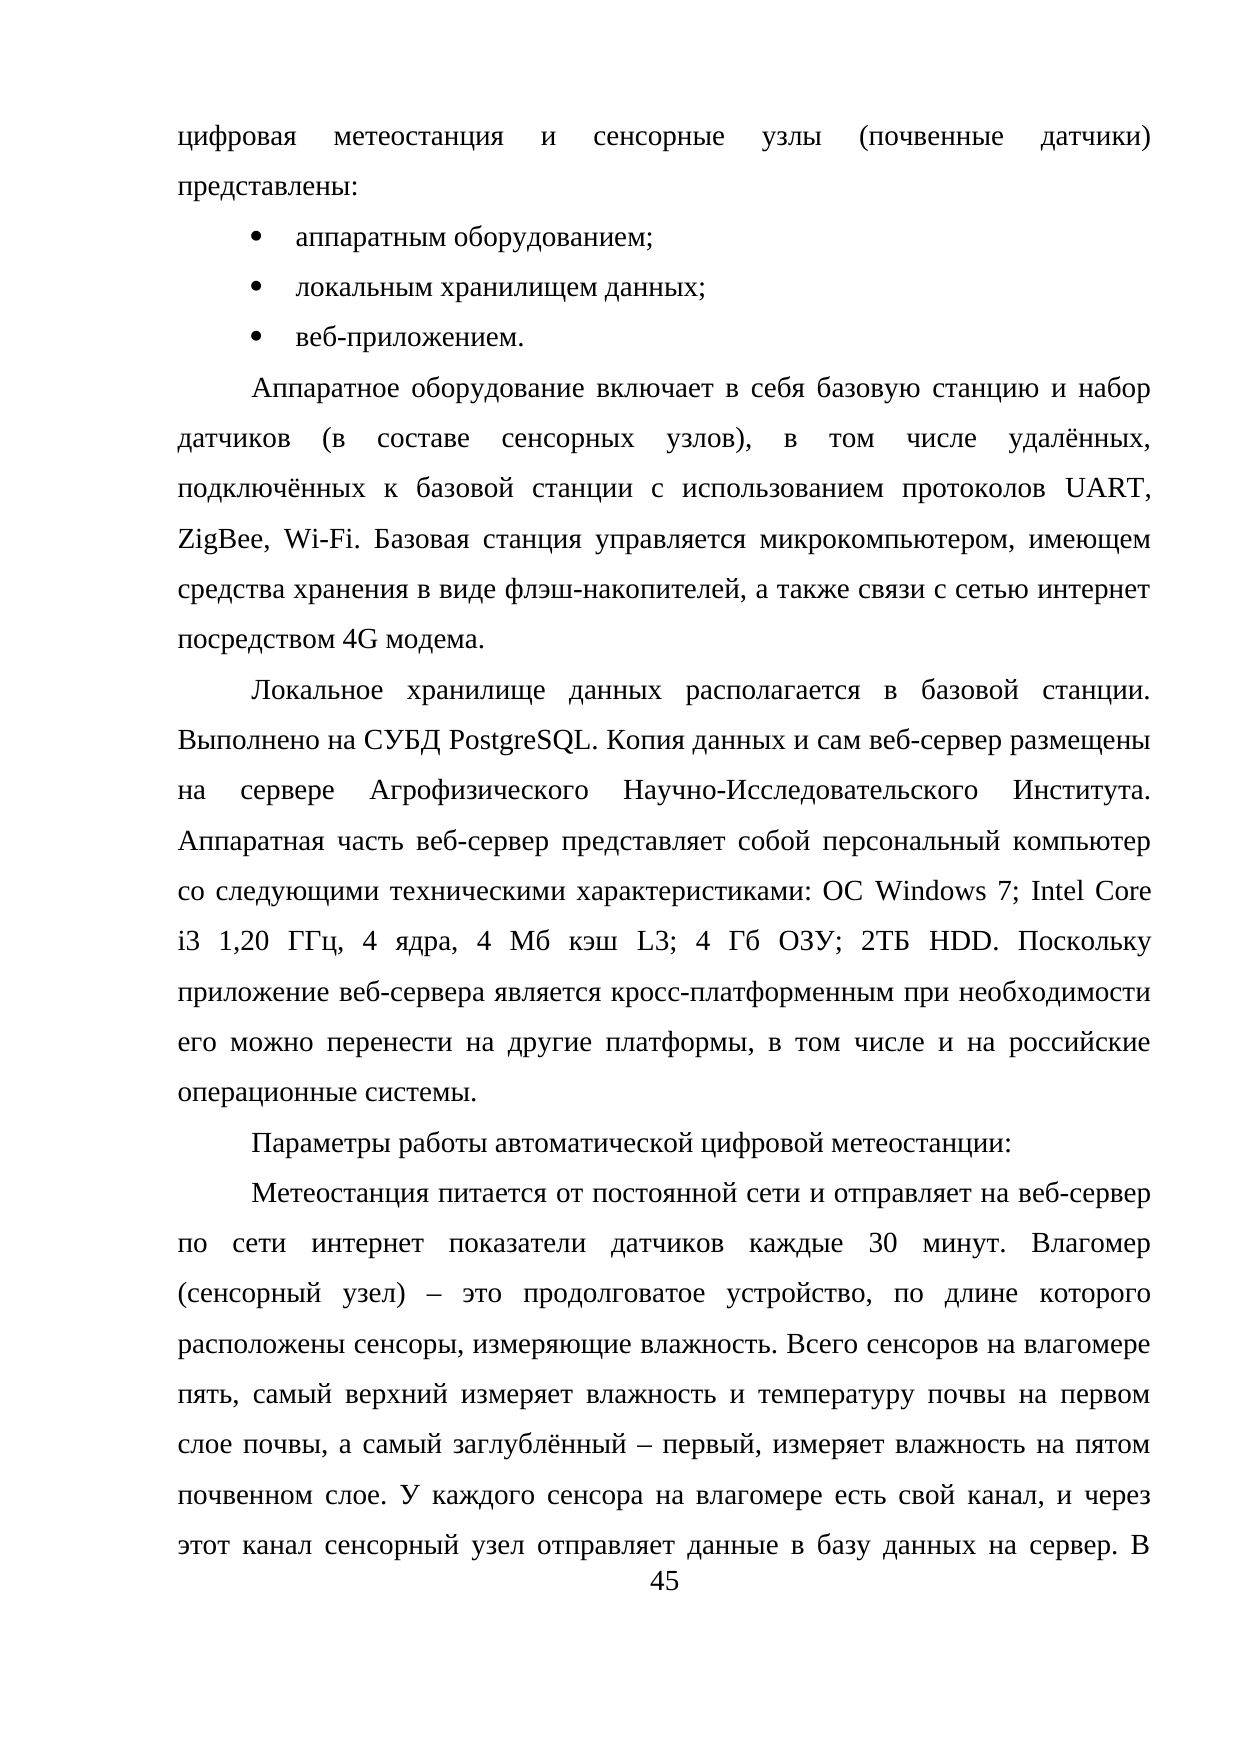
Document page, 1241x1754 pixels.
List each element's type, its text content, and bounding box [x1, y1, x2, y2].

text Параметры работы автоматической цифровой метеостанции: [177, 1125, 1152, 1158]
text Локальное хранилище данных располагается в базовой станции. Выполнено на СУБД PostgreSQL. Копия данных и сам веб-сервер размещены на сервере Агрофизического Научно-Исследовательского Института. Аппаратная часть веб-сервер представляет собой персональный компьютер со следующими техническими характеристиками: ОС Windows 7; Intel Core i3 1,20 ГГц, 4 ядра, 4 Мб кэш L3; 4 Гб ОЗУ; 2ТБ HDD. Поскольку приложение веб-сервера является кросс-платформенным при необходимости его можно перенести на другие платформы, в том числе и на российские операционные системы. [177, 672, 1152, 1108]
list локальным хранилищем данных; [251, 269, 1152, 303]
list аппаратным оборудованием; [251, 219, 1152, 252]
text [177, 1175, 1152, 1561]
text Аппаратное оборудование включает в себя базовую станцию и набор датчиков (в составе сенсорных узлов), в том числе удалённых, подключённых к базовой станции с использованием протоколов UART, ZigBee, Wi-Fi. Базовая станция управляется микрокомпьютером, имеющем средства хранения в виде флэш-накопителей, а также связи с сетью интернет посредством 4G модема. [177, 370, 1152, 655]
list веб-приложением. [251, 319, 1152, 353]
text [177, 118, 1152, 202]
